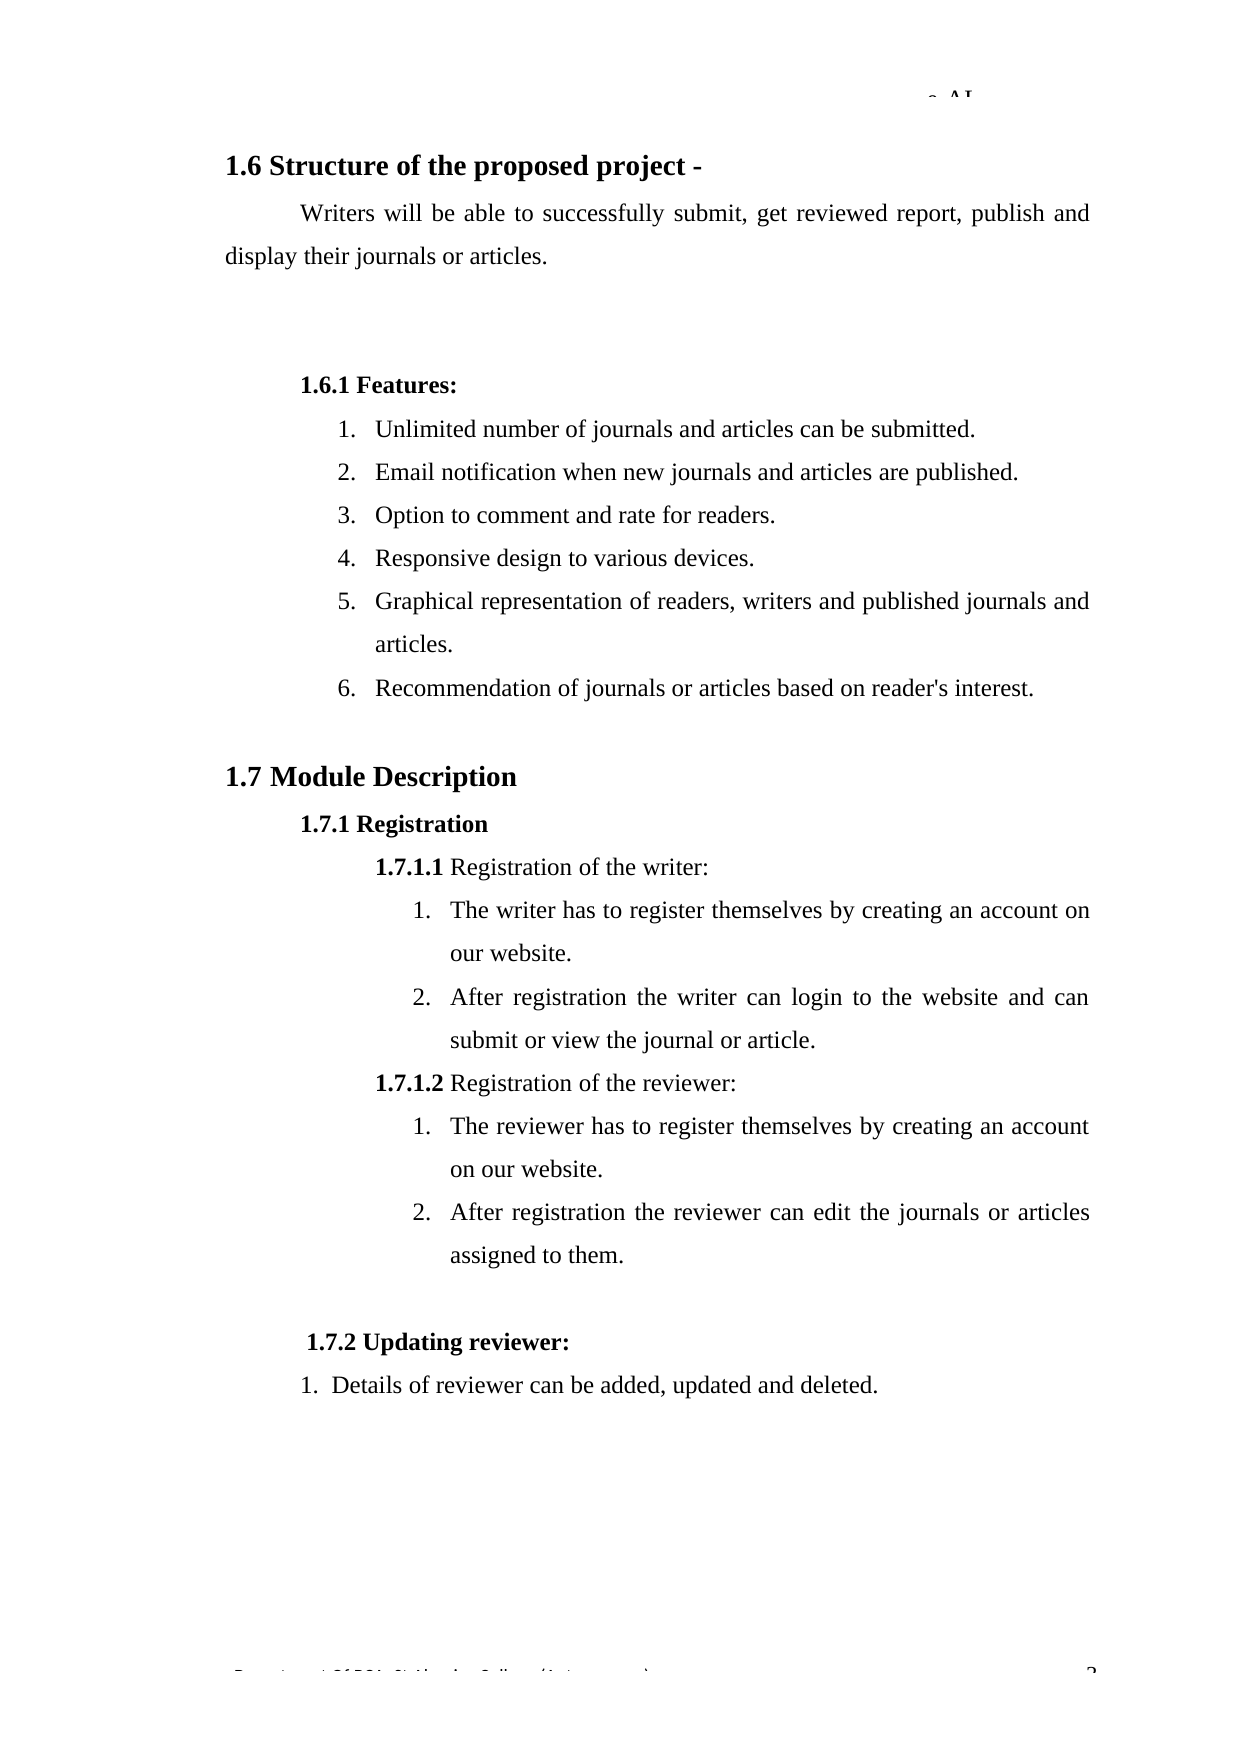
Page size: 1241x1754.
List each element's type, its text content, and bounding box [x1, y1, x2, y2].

list Option to comment and rate for readers. [337, 500, 1103, 529]
text Writers will be able to successfully submit, get reviewed report, publish and display their journals or articles. [225, 198, 1091, 270]
subtitle Updating reviewer: [306, 1327, 1103, 1355]
list After registration the writer can login to the website and can submit or view the journal or article. [412, 982, 1091, 1053]
list The reviewer has to register themselves by creating an account on our website. [412, 1111, 1091, 1183]
list Unlimited number of journals and articles can be submitted. [337, 414, 1103, 443]
list Email notification when new journals and articles are published. [337, 457, 1103, 486]
list Registration of the reviewer: [375, 1068, 1103, 1097]
subtitle Module Description [225, 759, 1103, 793]
list Registration of the writer: [375, 852, 1103, 881]
list After registration the reviewer can edit the journals or articles assigned to them. [412, 1197, 1091, 1269]
list Graphical representation of readers, writers and published journals and articles. [337, 586, 1091, 658]
list Responsive design to various devices. [337, 543, 1103, 572]
list Recommendation of journals or articles based on reader's interest. [337, 673, 1103, 701]
list The writer has to register themselves by creating an account on our website. [412, 895, 1091, 967]
subtitle Registration [300, 809, 1103, 838]
subtitle Structure of the proposed project - [225, 148, 1103, 182]
subtitle Features: [300, 371, 1103, 399]
text 1. Details of reviewer can be added, updated and deleted. [300, 1370, 1103, 1398]
